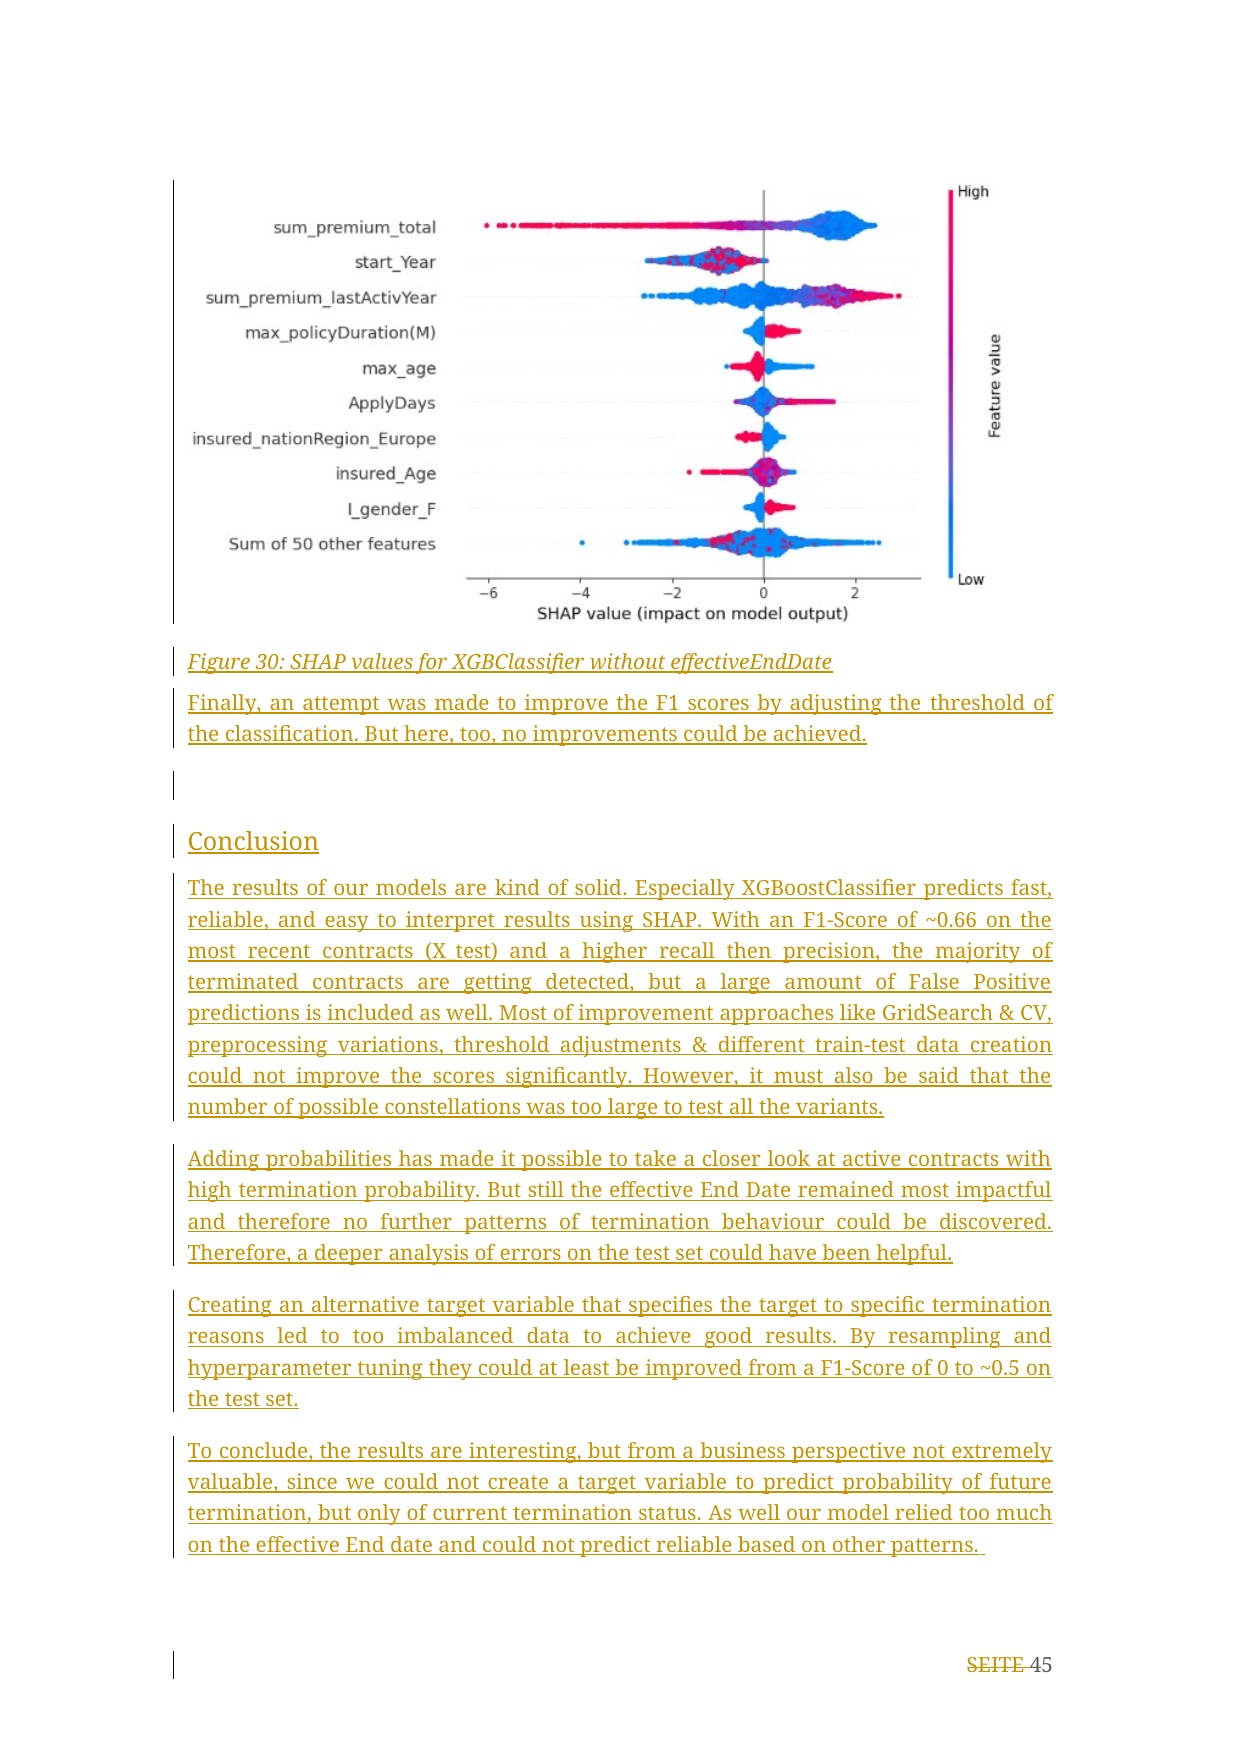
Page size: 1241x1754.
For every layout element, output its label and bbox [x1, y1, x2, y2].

picture [187, 180, 1053, 624]
